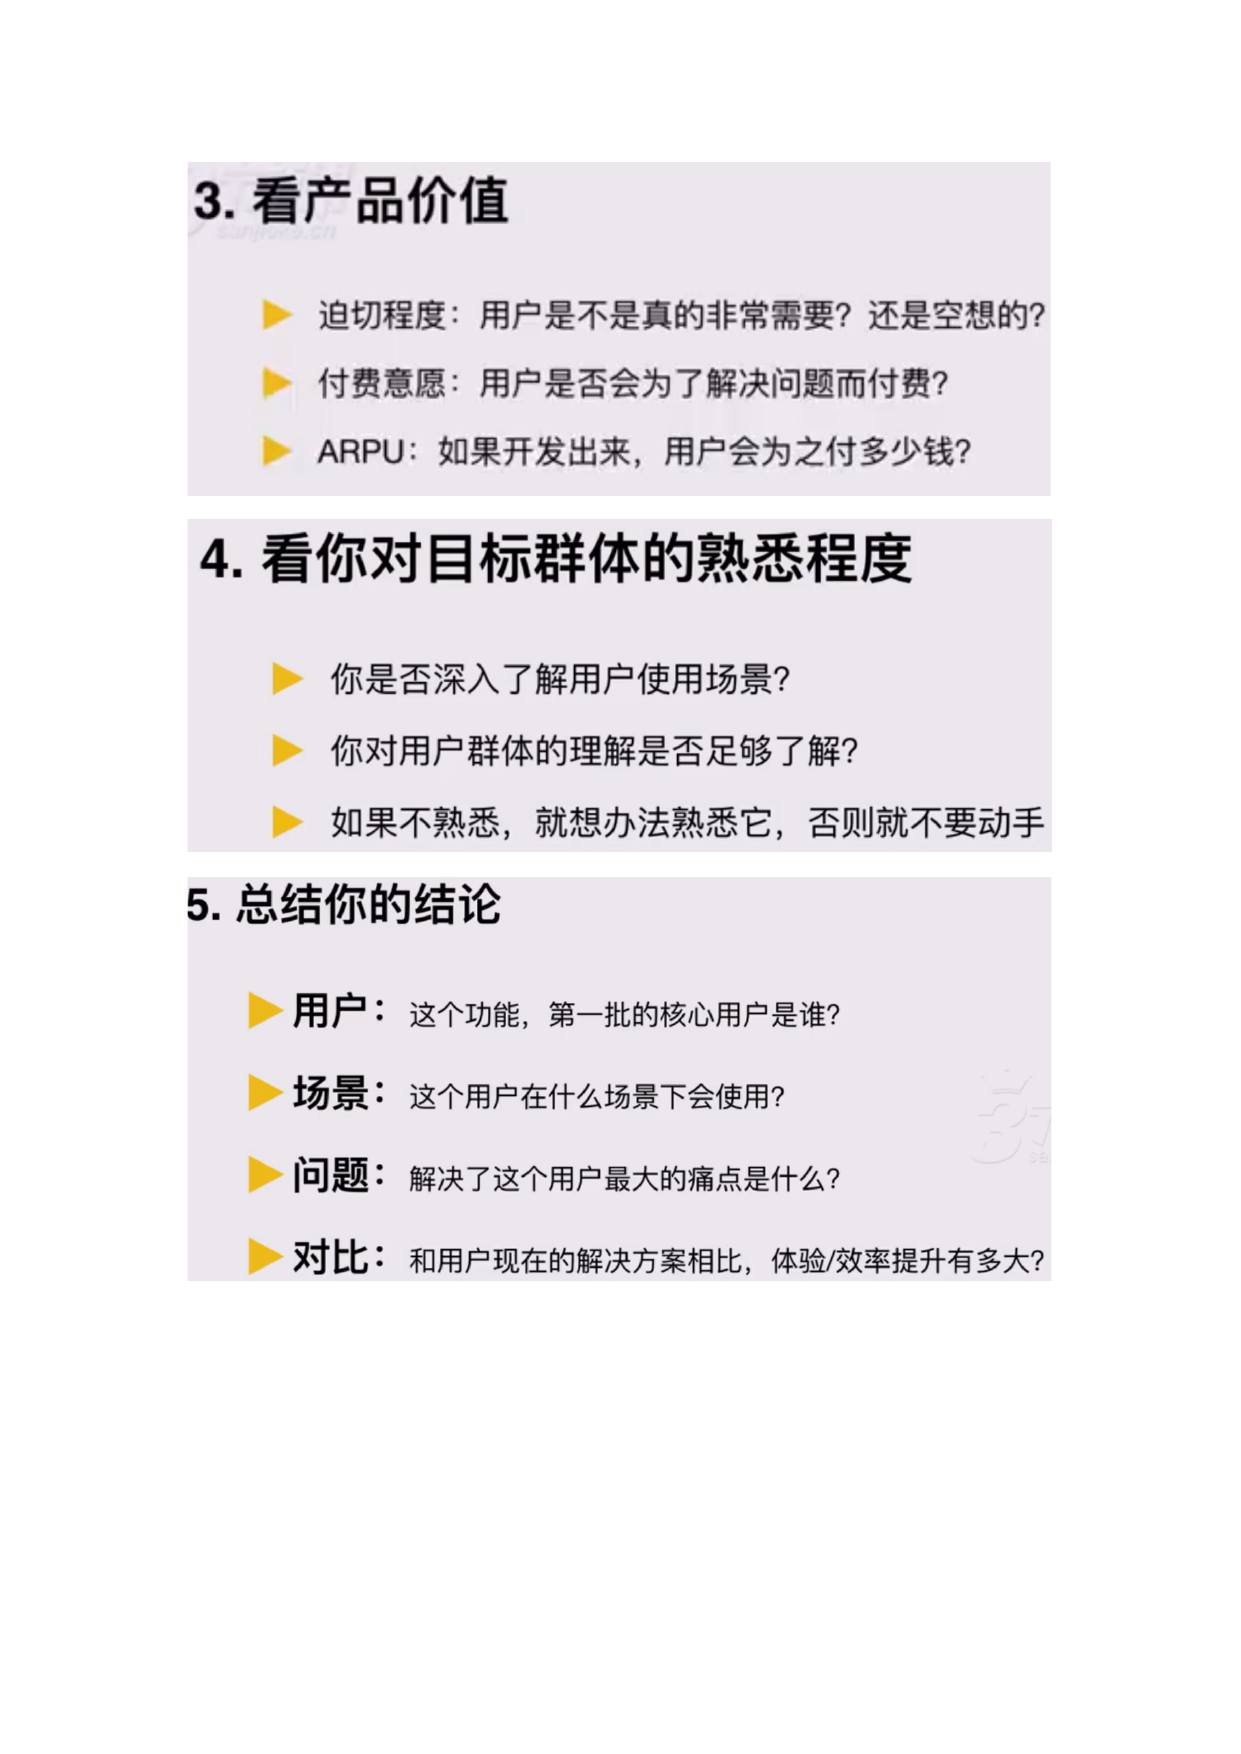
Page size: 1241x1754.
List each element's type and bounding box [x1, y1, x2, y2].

picture [187, 162, 1051, 496]
picture [187, 519, 1052, 852]
picture [187, 877, 1052, 1281]
